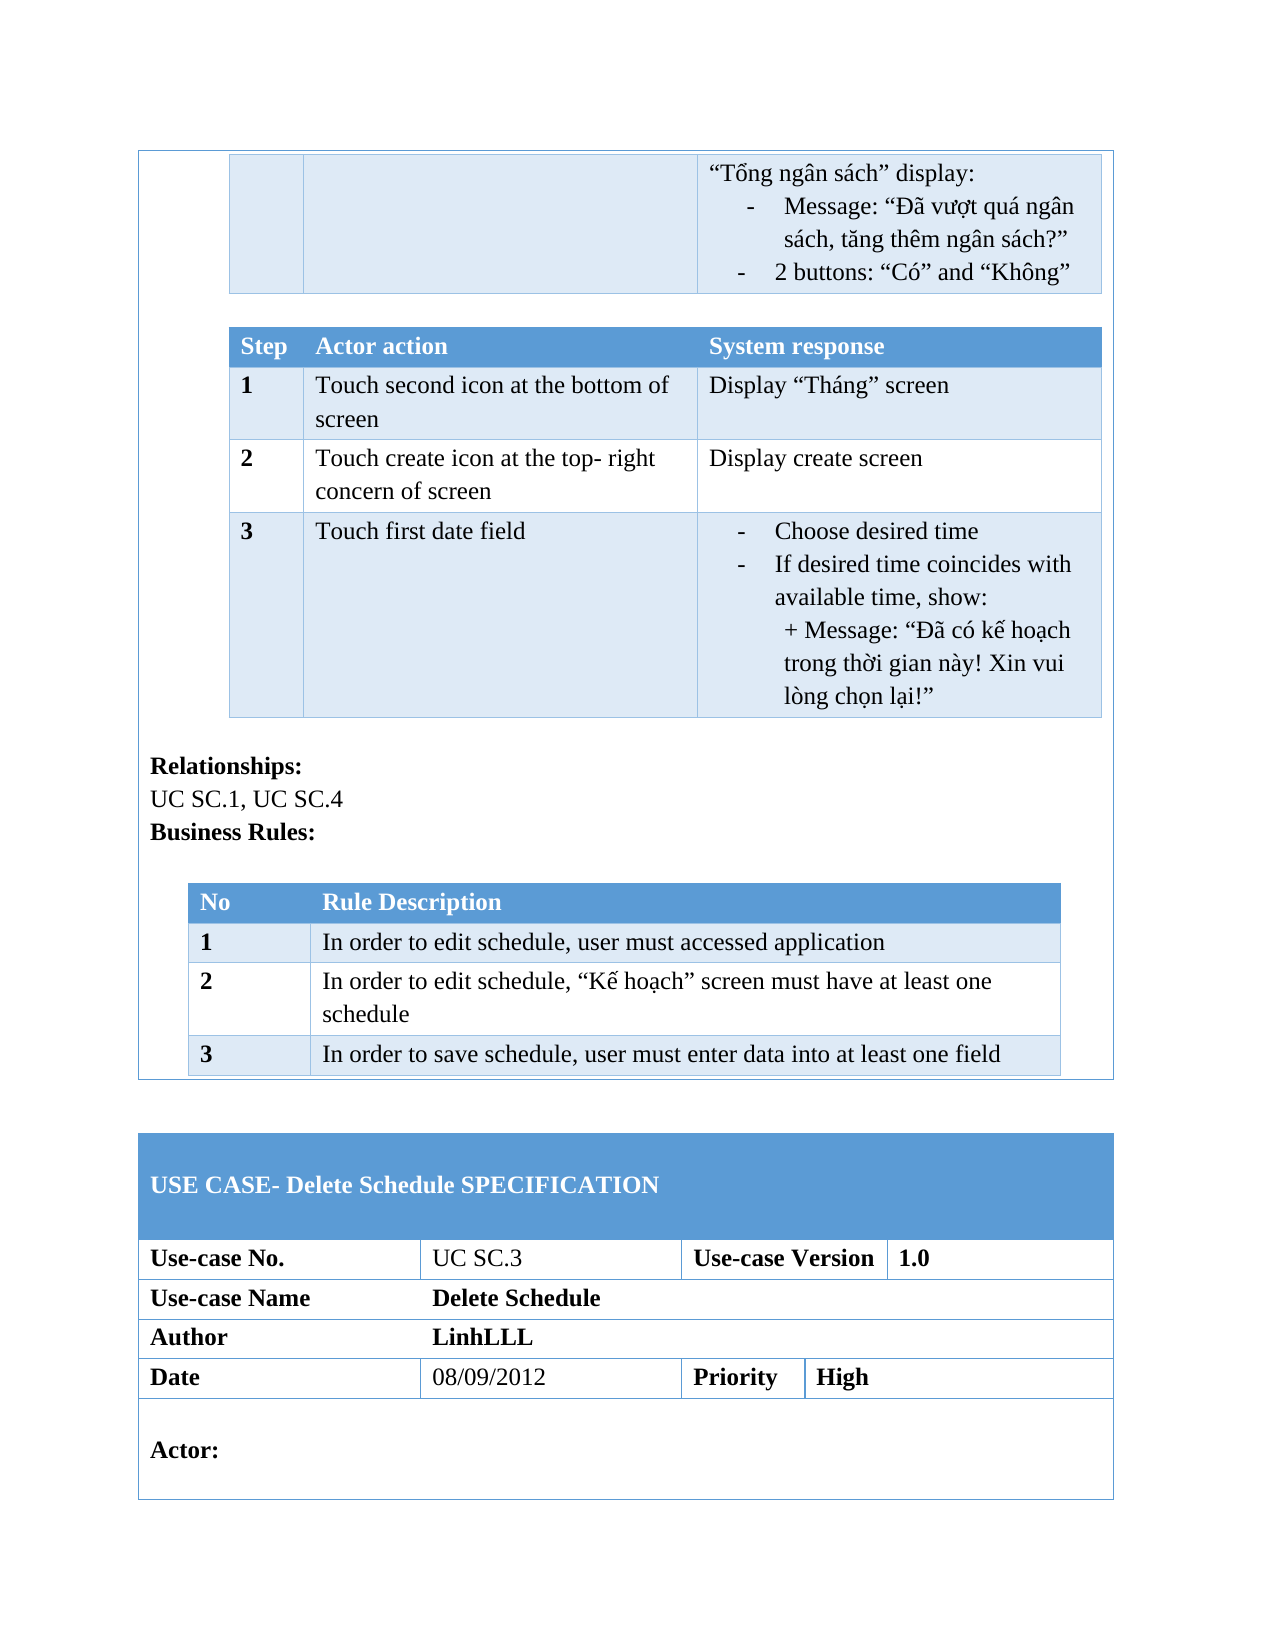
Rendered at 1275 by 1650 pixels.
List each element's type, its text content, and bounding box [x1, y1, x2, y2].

table_cell Use-case Name [139, 1280, 421, 1318]
table_cell Use-case No. [139, 1240, 420, 1279]
table_cell Use-case Version [682, 1240, 887, 1279]
table_cell 08/09/2012 [421, 1359, 681, 1398]
table_cell Author [139, 1320, 421, 1358]
table_cell Priority [682, 1359, 804, 1398]
table_cell UC SC.3 [421, 1240, 681, 1279]
table_header USE CASE- Delete Schedule SPECIFICATION [139, 1134, 1113, 1239]
table_cell Date [139, 1359, 420, 1398]
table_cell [139, 1399, 1113, 1499]
table_cell LinhLLL [421, 1320, 1113, 1358]
table_cell High [806, 1359, 1113, 1398]
table_cell Delete Schedule [421, 1280, 1113, 1318]
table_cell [139, 151, 1113, 1079]
table_cell 1.0 [888, 1240, 1113, 1279]
